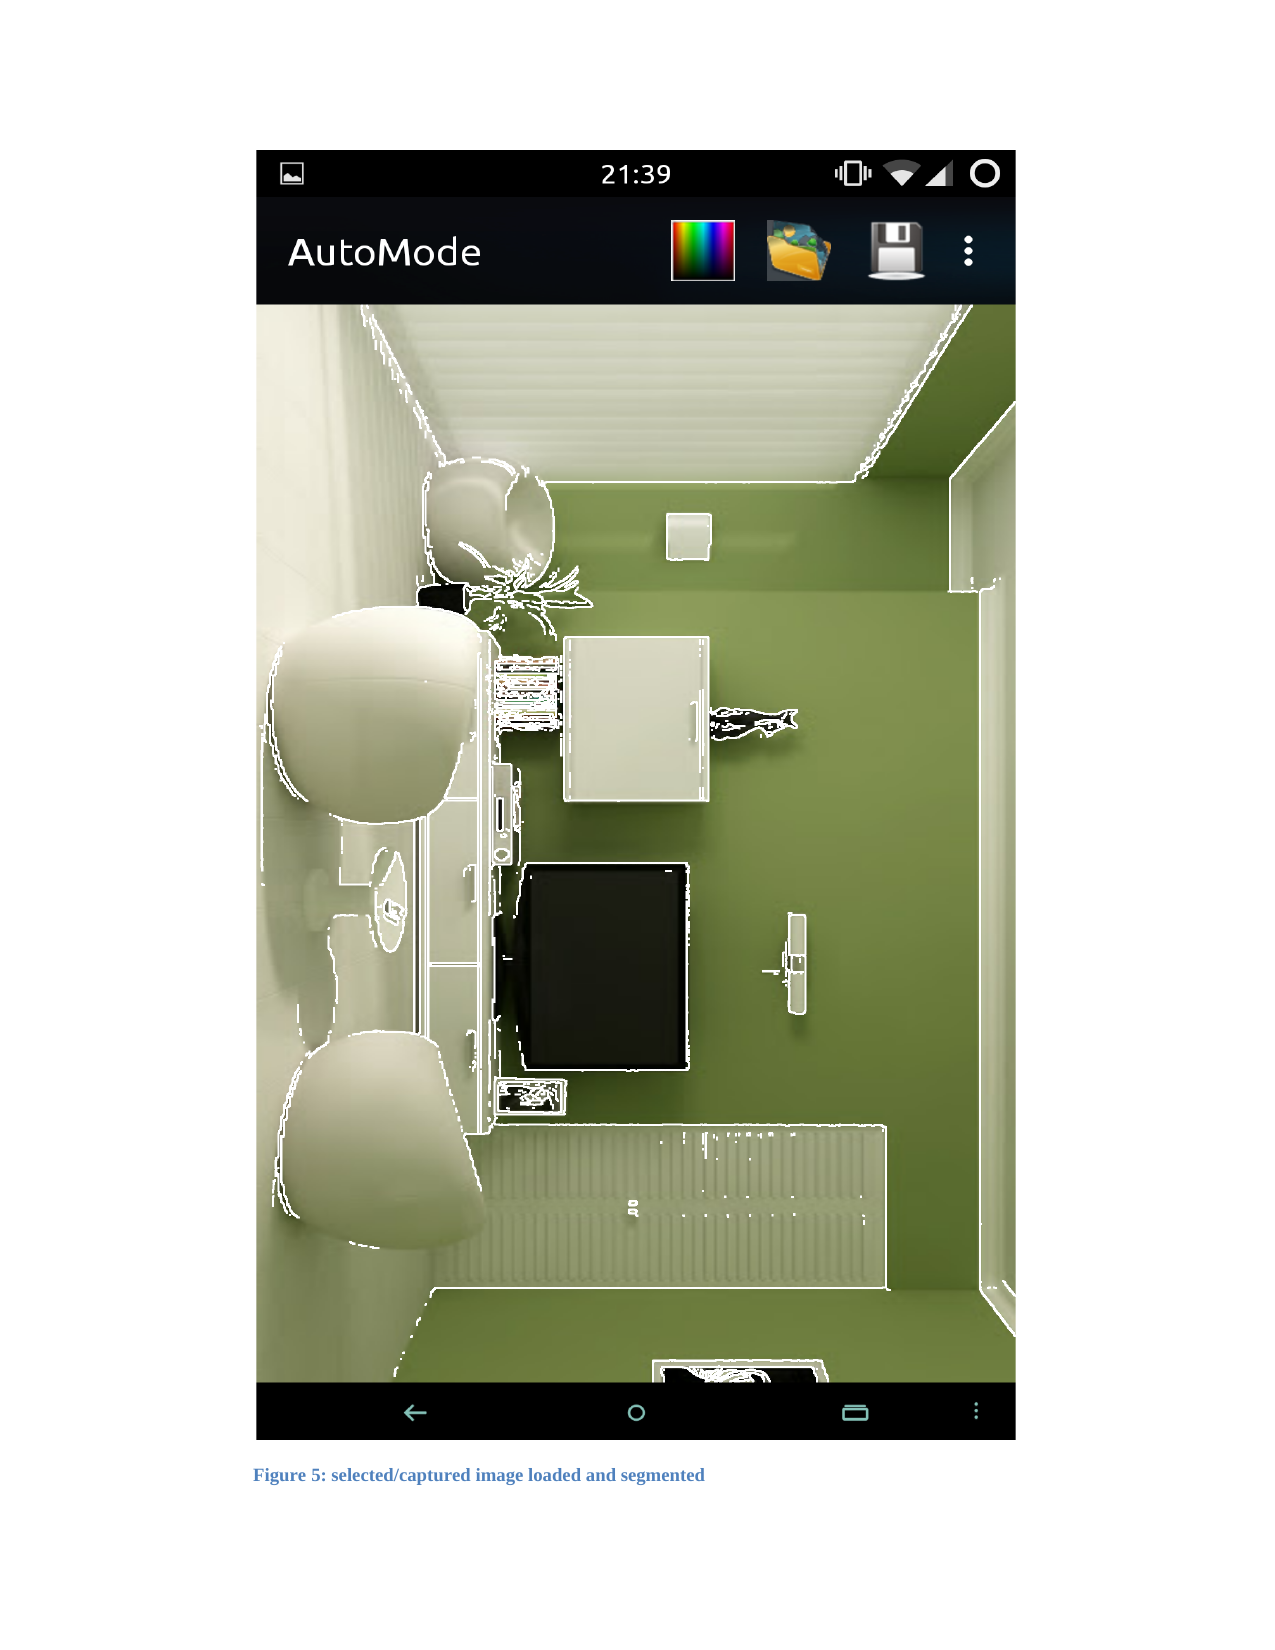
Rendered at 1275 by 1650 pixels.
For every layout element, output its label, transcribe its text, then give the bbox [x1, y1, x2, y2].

picture [256, 150, 1016, 1440]
